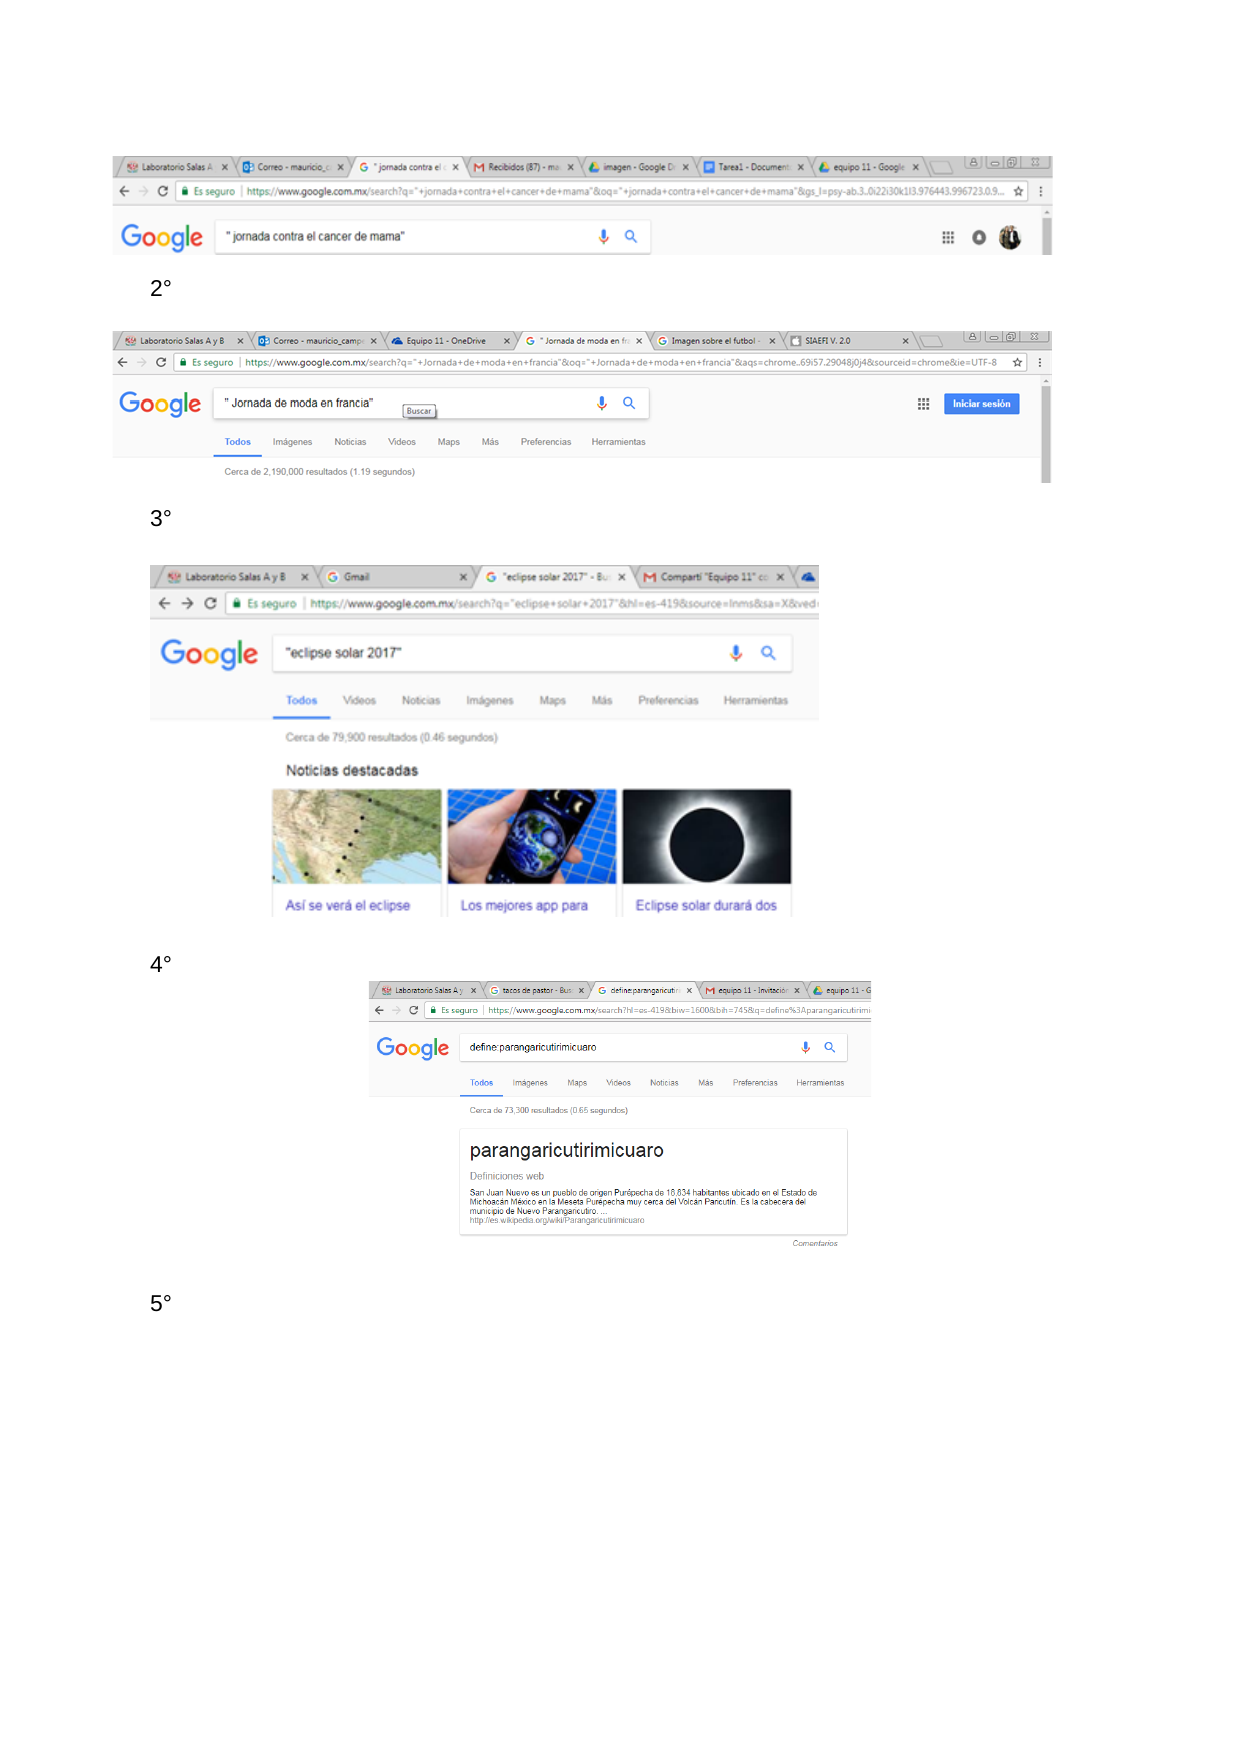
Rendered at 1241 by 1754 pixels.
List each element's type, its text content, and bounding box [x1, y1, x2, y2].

picture [112, 322, 1053, 483]
picture [150, 565, 819, 917]
text 2° [150, 210, 1090, 301]
text 3° [150, 426, 1090, 531]
text 5° [150, 1290, 1090, 1316]
text 4° [150, 951, 1090, 977]
picture [112, 156, 1053, 255]
picture [368, 981, 872, 1257]
